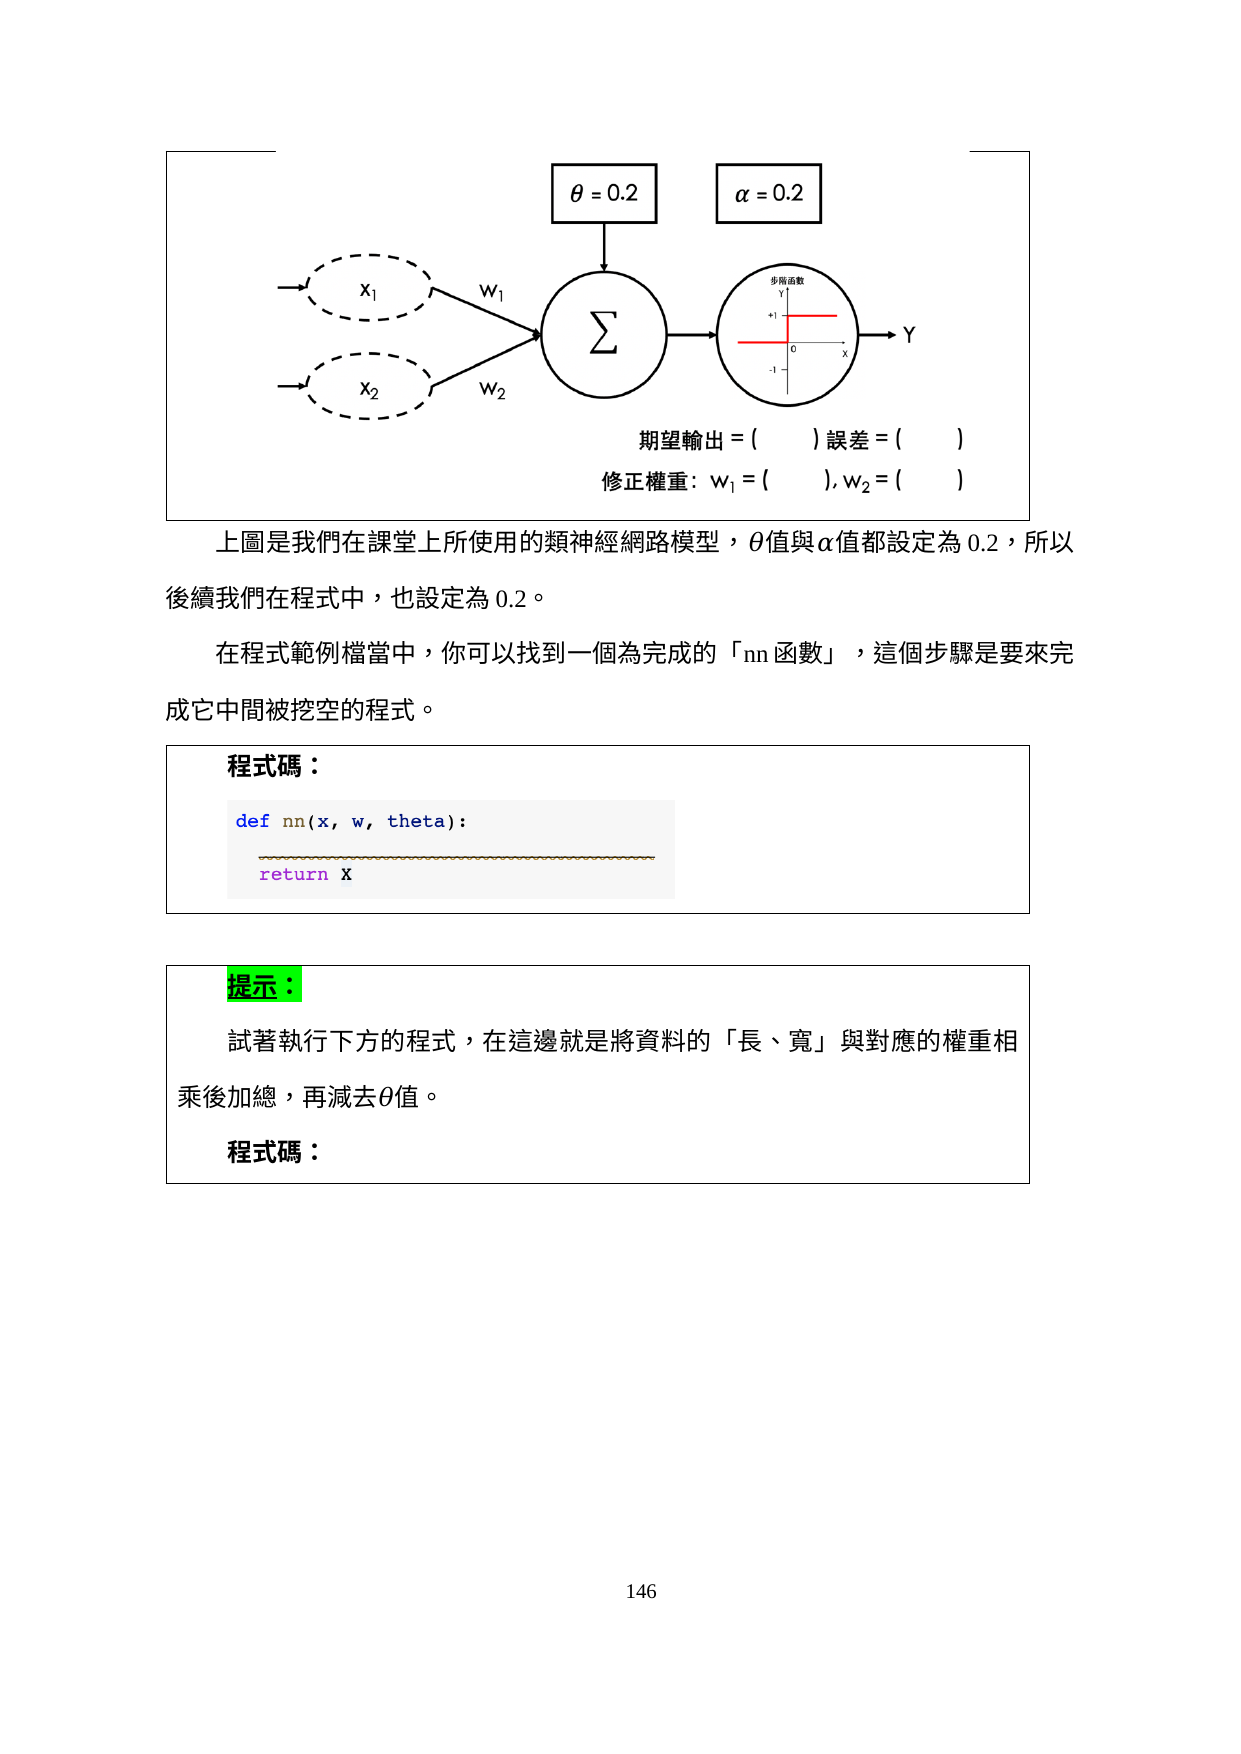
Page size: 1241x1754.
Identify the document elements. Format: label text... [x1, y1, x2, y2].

table_header 程式碼： [167, 746, 1029, 913]
picture [275, 151, 970, 506]
table_header 提示： 試著執行下方的程式，在這邊就是將資料的「長、寬」與對應的權重相乘後加總，再減去𝜃值。 程式碼： [167, 966, 1029, 1183]
text 上圖是我們在課堂上所使用的類神經網路模型，𝜃值與𝛼值都設定為0.2，所以後續我們在程式中，也設定為0.2。 [165, 521, 1075, 615]
text 在程式範例檔當中，你可以找到一個為完成的「nn函數」，這個步驟是要來完成它中間被挖空的程式。 [165, 633, 1075, 727]
table_header [167, 152, 1029, 520]
picture [227, 800, 675, 899]
